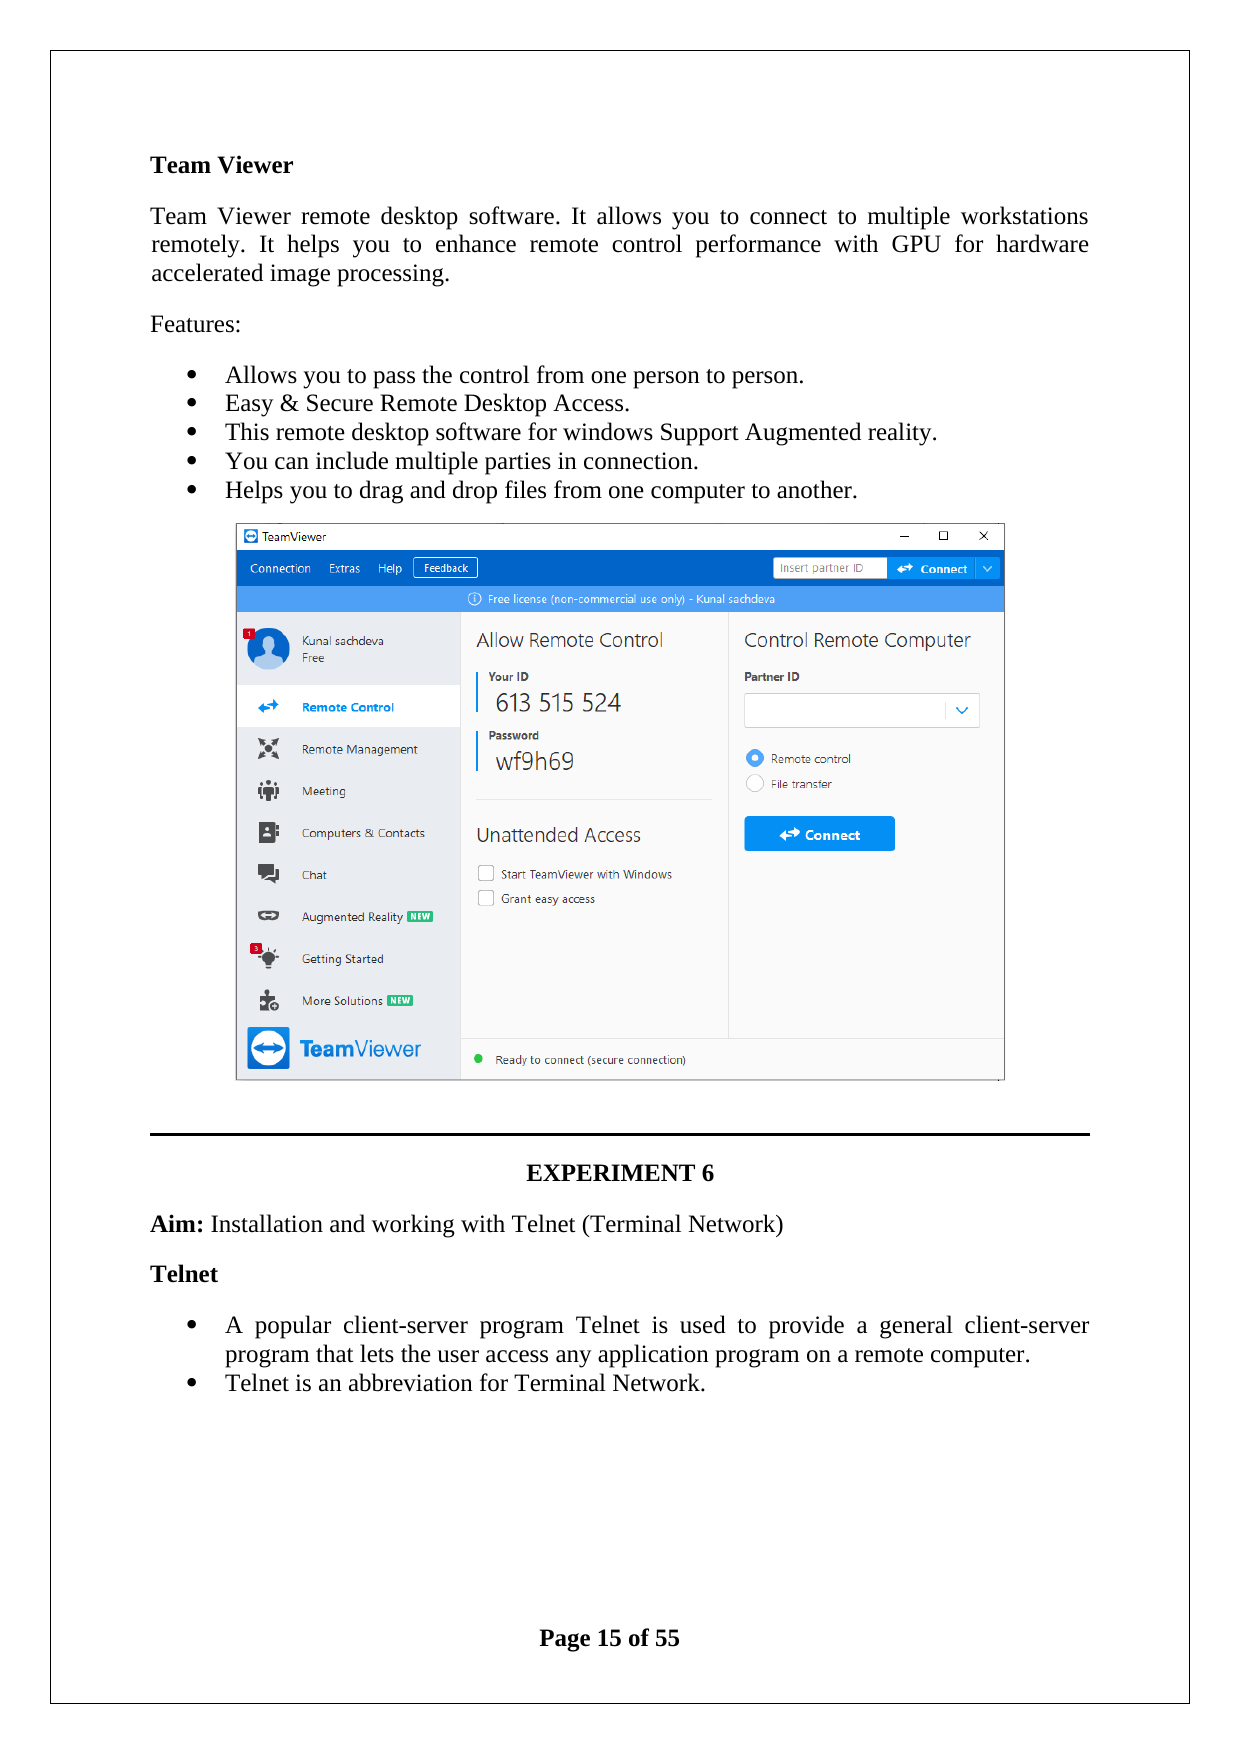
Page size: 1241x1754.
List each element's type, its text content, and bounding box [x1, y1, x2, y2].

list Easy & Secure Remote Desktop Access. [187, 388, 1090, 417]
list A popular client-server program Telnet is used to provide a general client-server program that lets the user access any application program on a remote computer. [187, 1310, 1090, 1368]
text EXPERIMENT 6 [150, 1158, 1090, 1187]
list Telnet is an abbreviation for Terminal Network. [187, 1368, 1090, 1396]
text Team Viewer remote desktop software. It allows you to connect to multiple workstations remotely. It helps you to enhance remote control performance with GPU for hardware accelerated image processing. [150, 201, 1090, 287]
text Aim: Installation and working with Telnet (Terminal Network) [150, 1209, 1090, 1237]
list Helps you to drag and drop files from one computer to another. [187, 475, 1090, 503]
list Allows you to pass the control from one person to person. [187, 360, 1090, 388]
text Telnet [150, 1259, 1090, 1288]
text Features: [150, 309, 1090, 338]
picture [234, 523, 1006, 1081]
text Team Viewer [150, 150, 1090, 179]
list You can include multiple parties in connection. [187, 446, 1090, 475]
list This remote desktop software for windows Support Augmented reality. [187, 417, 1090, 446]
